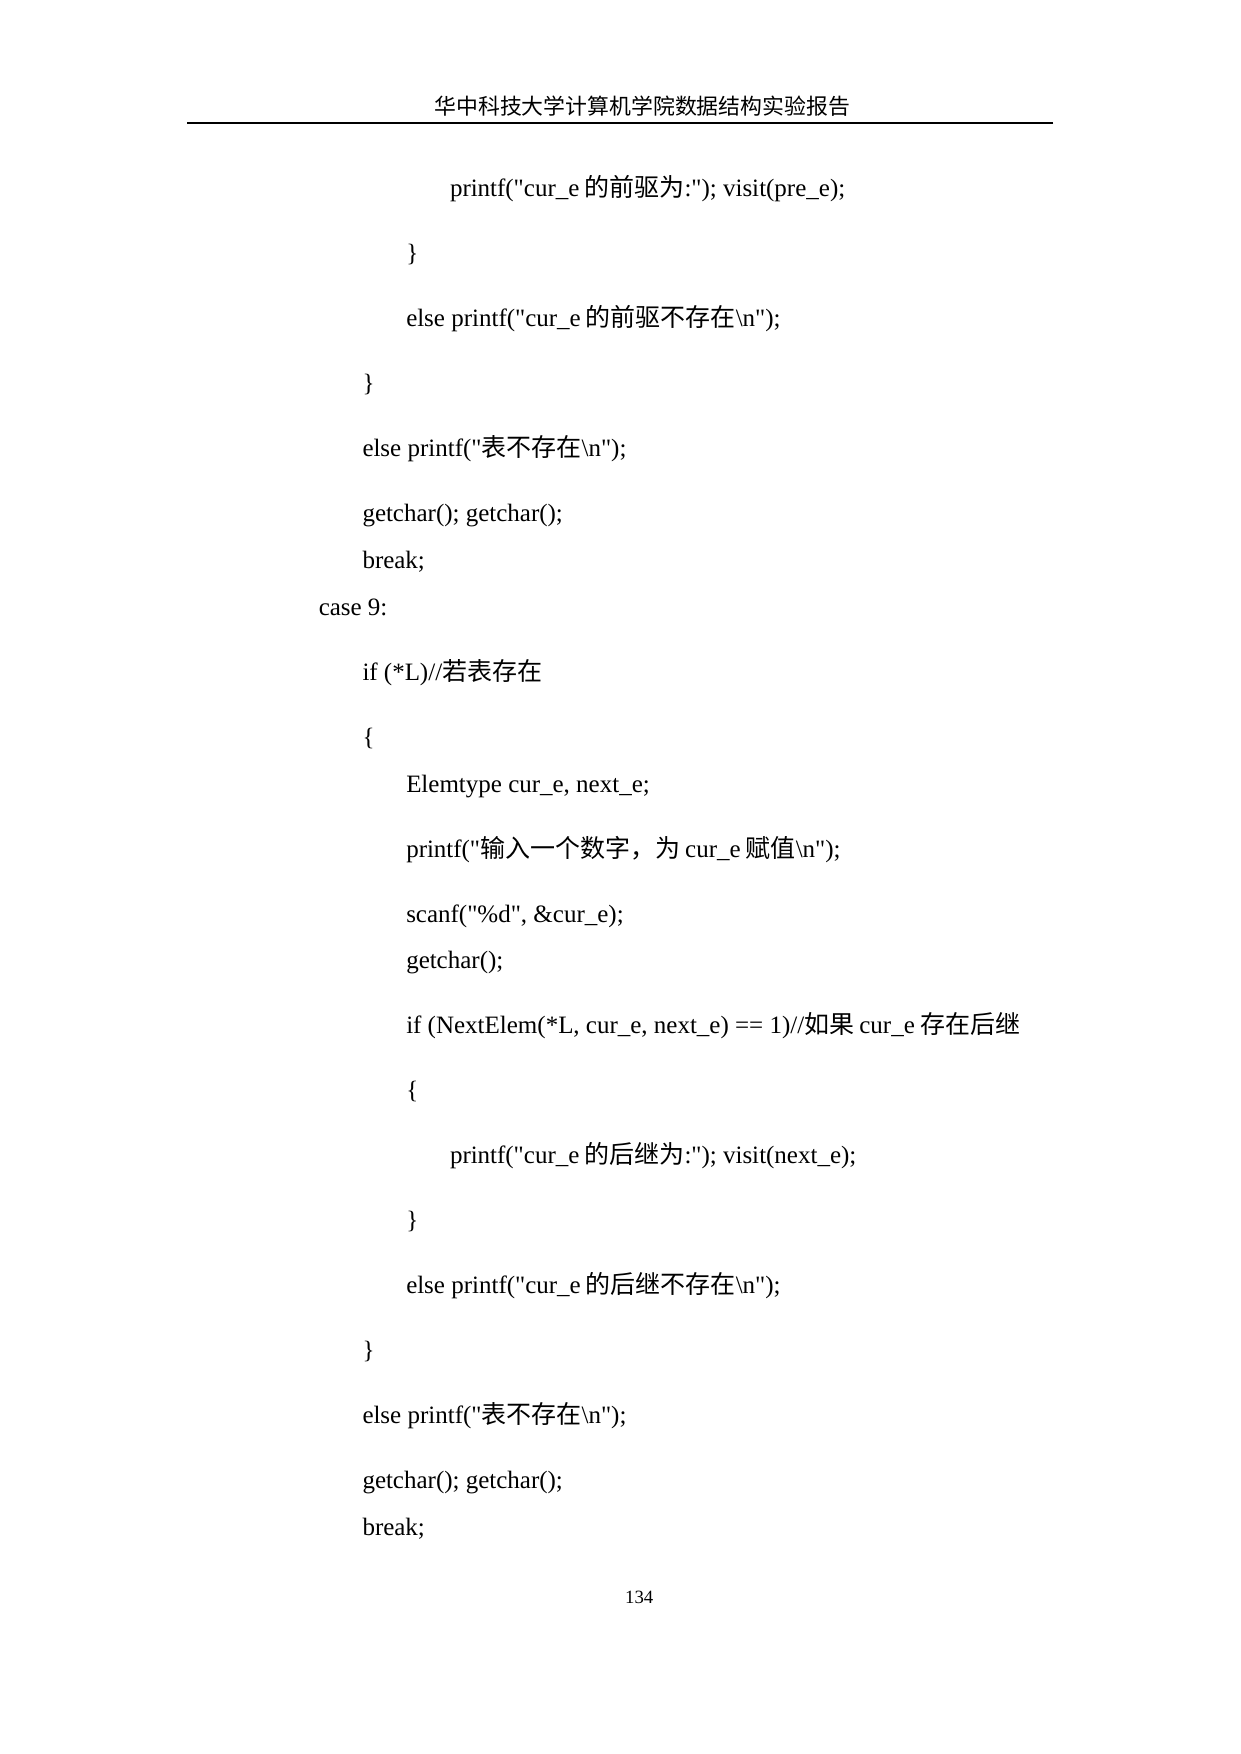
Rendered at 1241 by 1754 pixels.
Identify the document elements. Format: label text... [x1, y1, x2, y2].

text case 9: [187, 590, 1053, 622]
text } [187, 1204, 1053, 1236]
text printf("cur_e的后继为:"); visit(next_e); [187, 1121, 1053, 1186]
text printf("输入一个数字，为cur_e赋值\n"); [187, 814, 1053, 879]
text Elemtype cur_e, next_e; [187, 767, 1053, 799]
text { [187, 720, 1053, 752]
text else printf("cur_e的前驱不存在\n"); [187, 283, 1053, 348]
text } [187, 236, 1053, 269]
text else printf("表不存在\n"); [187, 1381, 1053, 1446]
text if (NextElem(*L, cur_e, next_e) == 1)//如果cur_e存在后继 [187, 991, 1053, 1056]
text scanf("%d", &cur_e); [187, 897, 1053, 929]
text getchar(); getchar(); [187, 1464, 1053, 1496]
text { [187, 1074, 1053, 1106]
text break; [187, 1511, 1053, 1543]
text if (*L)//若表存在 [187, 637, 1053, 702]
text printf("cur_e的前驱为:"); visit(pre_e); [187, 153, 1053, 218]
text } [187, 1334, 1053, 1366]
text break; [187, 543, 1053, 576]
text getchar(); getchar(); [187, 496, 1053, 529]
text } [187, 366, 1053, 399]
text else printf("cur_e的后继不存在\n"); [187, 1251, 1053, 1316]
text else printf("表不存在\n"); [187, 413, 1053, 478]
text getchar(); [187, 944, 1053, 976]
